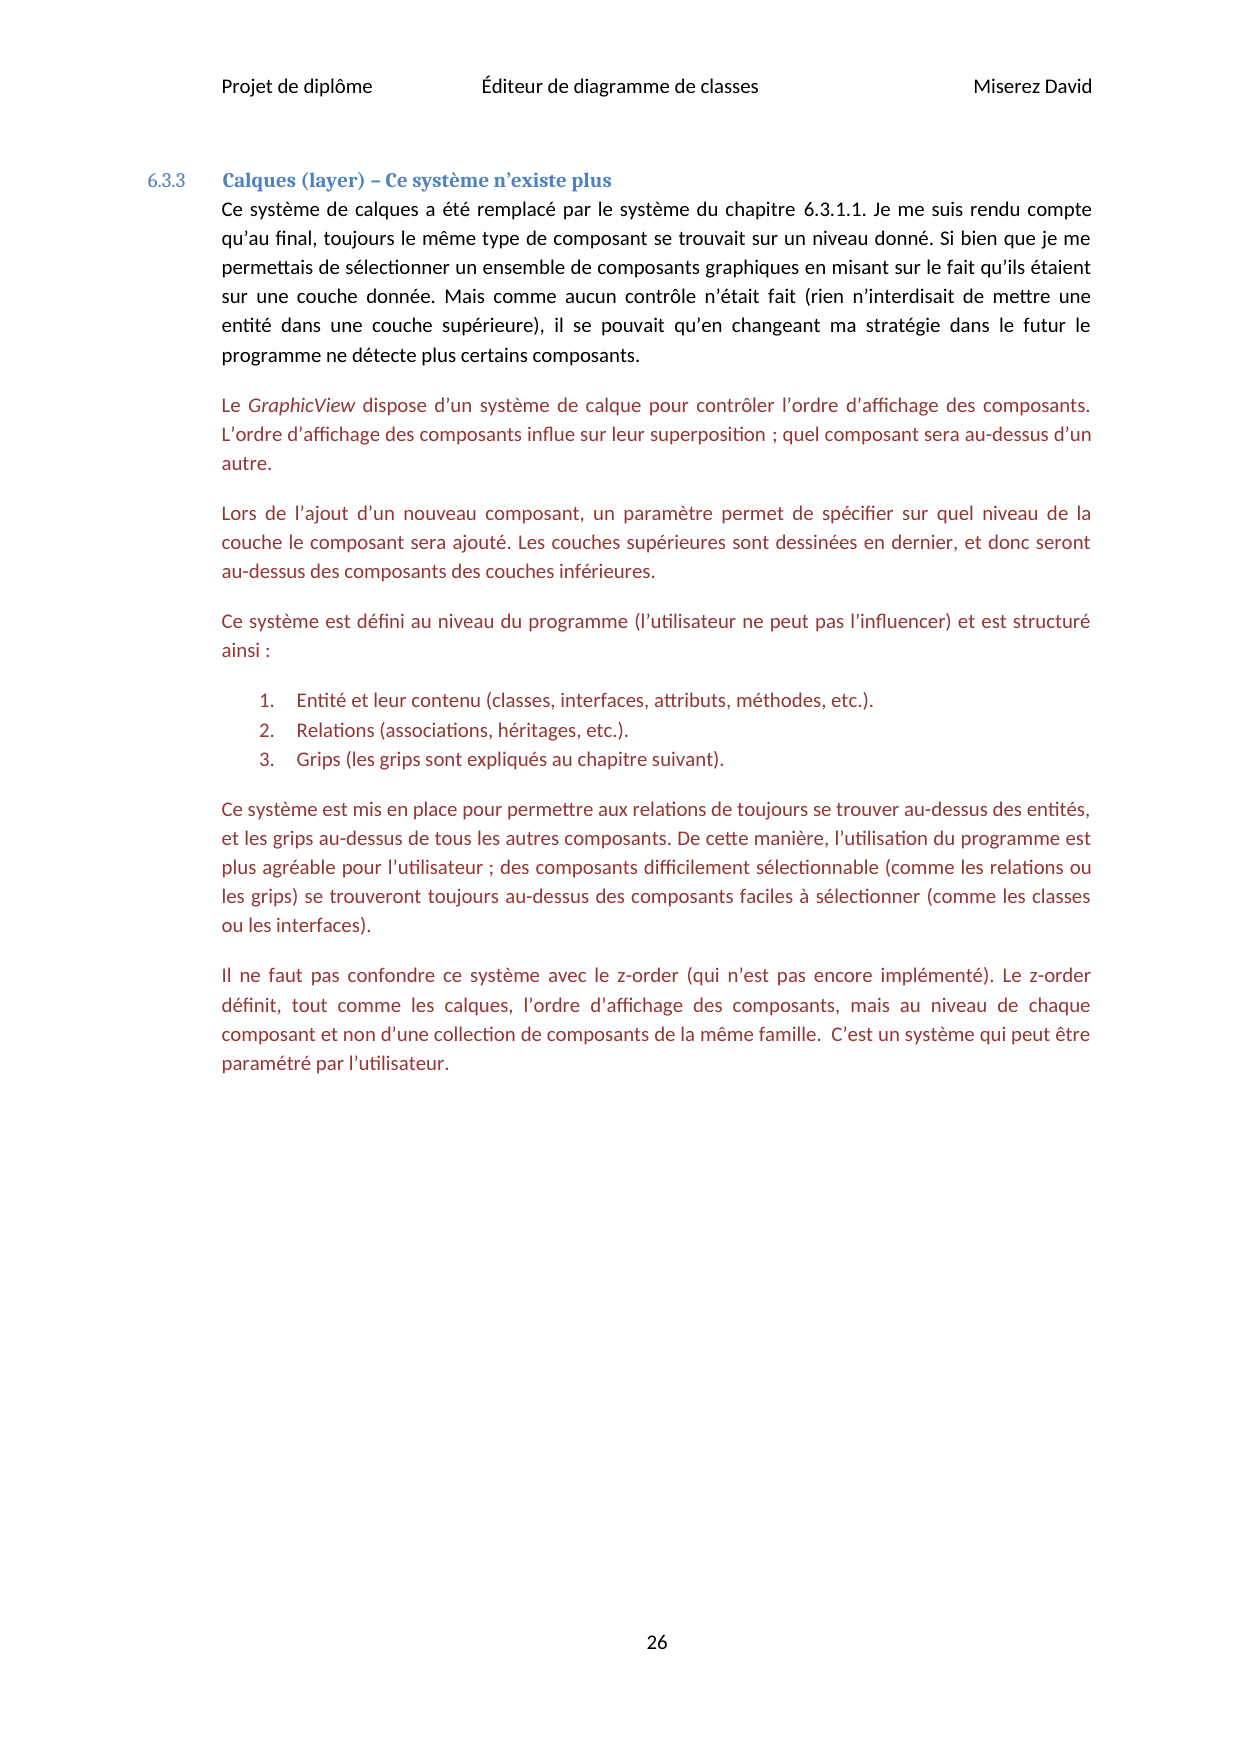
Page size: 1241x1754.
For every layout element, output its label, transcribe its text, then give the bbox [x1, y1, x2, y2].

text Il ne faut pas confondre ce système avec le z-order (qui n’est pas encore implémenté). Le z-order définit, tout comme les calques, l’ordre d’affichage des composants, mais au niveau de chaque composant et non d’une collection de composants de la même famille. C’est un système qui peut être paramétré par l’utilisateur. [221, 963, 1093, 1076]
text Ce système est défini au niveau du programme (l’utilisateur ne peut pas l’influencer) et est structuré ainsi : [221, 608, 1093, 663]
list Relations (associations, héritages, etc.). [259, 717, 1093, 742]
list Grips (les grips sont expliqués au chapitre suivant). [259, 746, 1093, 771]
text Ce système de calques a été remplacé par le système du chapitre 6.3.1.1. Je me suis rendu compte qu’au final, toujours le même type de composant se trouvait sur un niveau donné. Si bien que je me permettais de sélectionner un ensemble de composants graphiques en misant sur le fait qu’ils étaient sur une couche donnée. Mais comme aucun contrôle n’était fait (rien n’interdisait de mettre une entité dans une couche supérieure), il se pouvait qu’en changeant ma stratégie dans le futur le programme ne détecte plus certains composants. [221, 196, 1093, 367]
text Lors de l’ajout d’un nouveau composant, un paramètre permet de spécifier sur quel niveau de la couche le composant sera ajouté. Les couches supérieures sont dessinées en dernier, et donc seront au-dessus des composants des couches inférieures. [221, 500, 1093, 584]
text Le GraphicView dispose d’un système de calque pour contrôler l’ordre d’affichage des composants. L’ordre d’affichage des composants influe sur leur superposition ; quel composant sera au-dessus d’un autre. [221, 392, 1093, 476]
subtitle Calques (layer) – Ce système n’existe plus [148, 168, 1093, 192]
list Entité et leur contenu (classes, interfaces, attributs, méthodes, etc.). [259, 688, 1093, 713]
text Ce système est mis en place pour permettre aux relations de toujours se trouver au-dessus des entités, et les grips au-dessus de tous les autres composants. De cette manière, l’utilisation du programme est plus agréable pour l’utilisateur ; des composants difficilement sélectionnable (comme les relations ou les grips) se trouveront toujours au-dessus des composants faciles à sélectionner (comme les classes ou les interfaces). [221, 796, 1093, 938]
